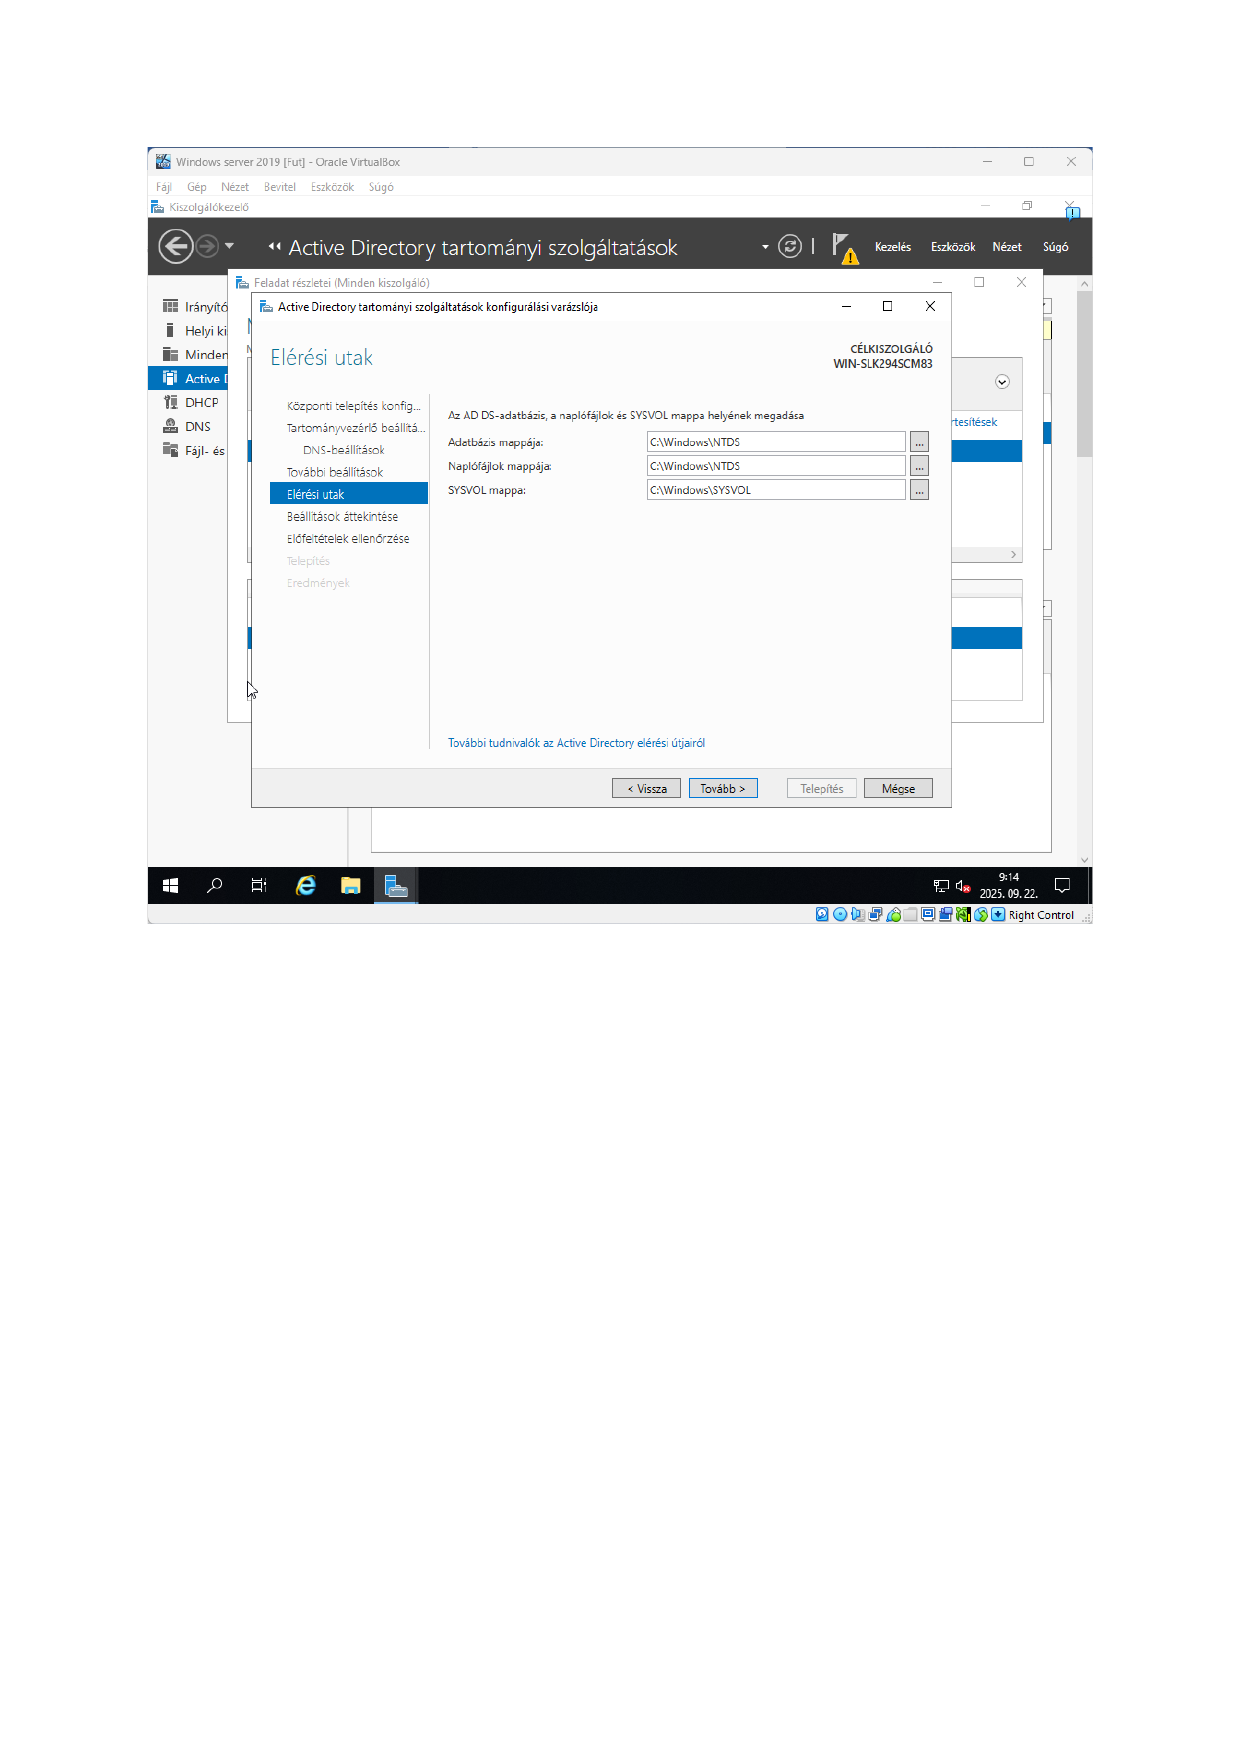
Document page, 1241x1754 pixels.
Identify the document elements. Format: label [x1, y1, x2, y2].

picture [147, 147, 1093, 924]
